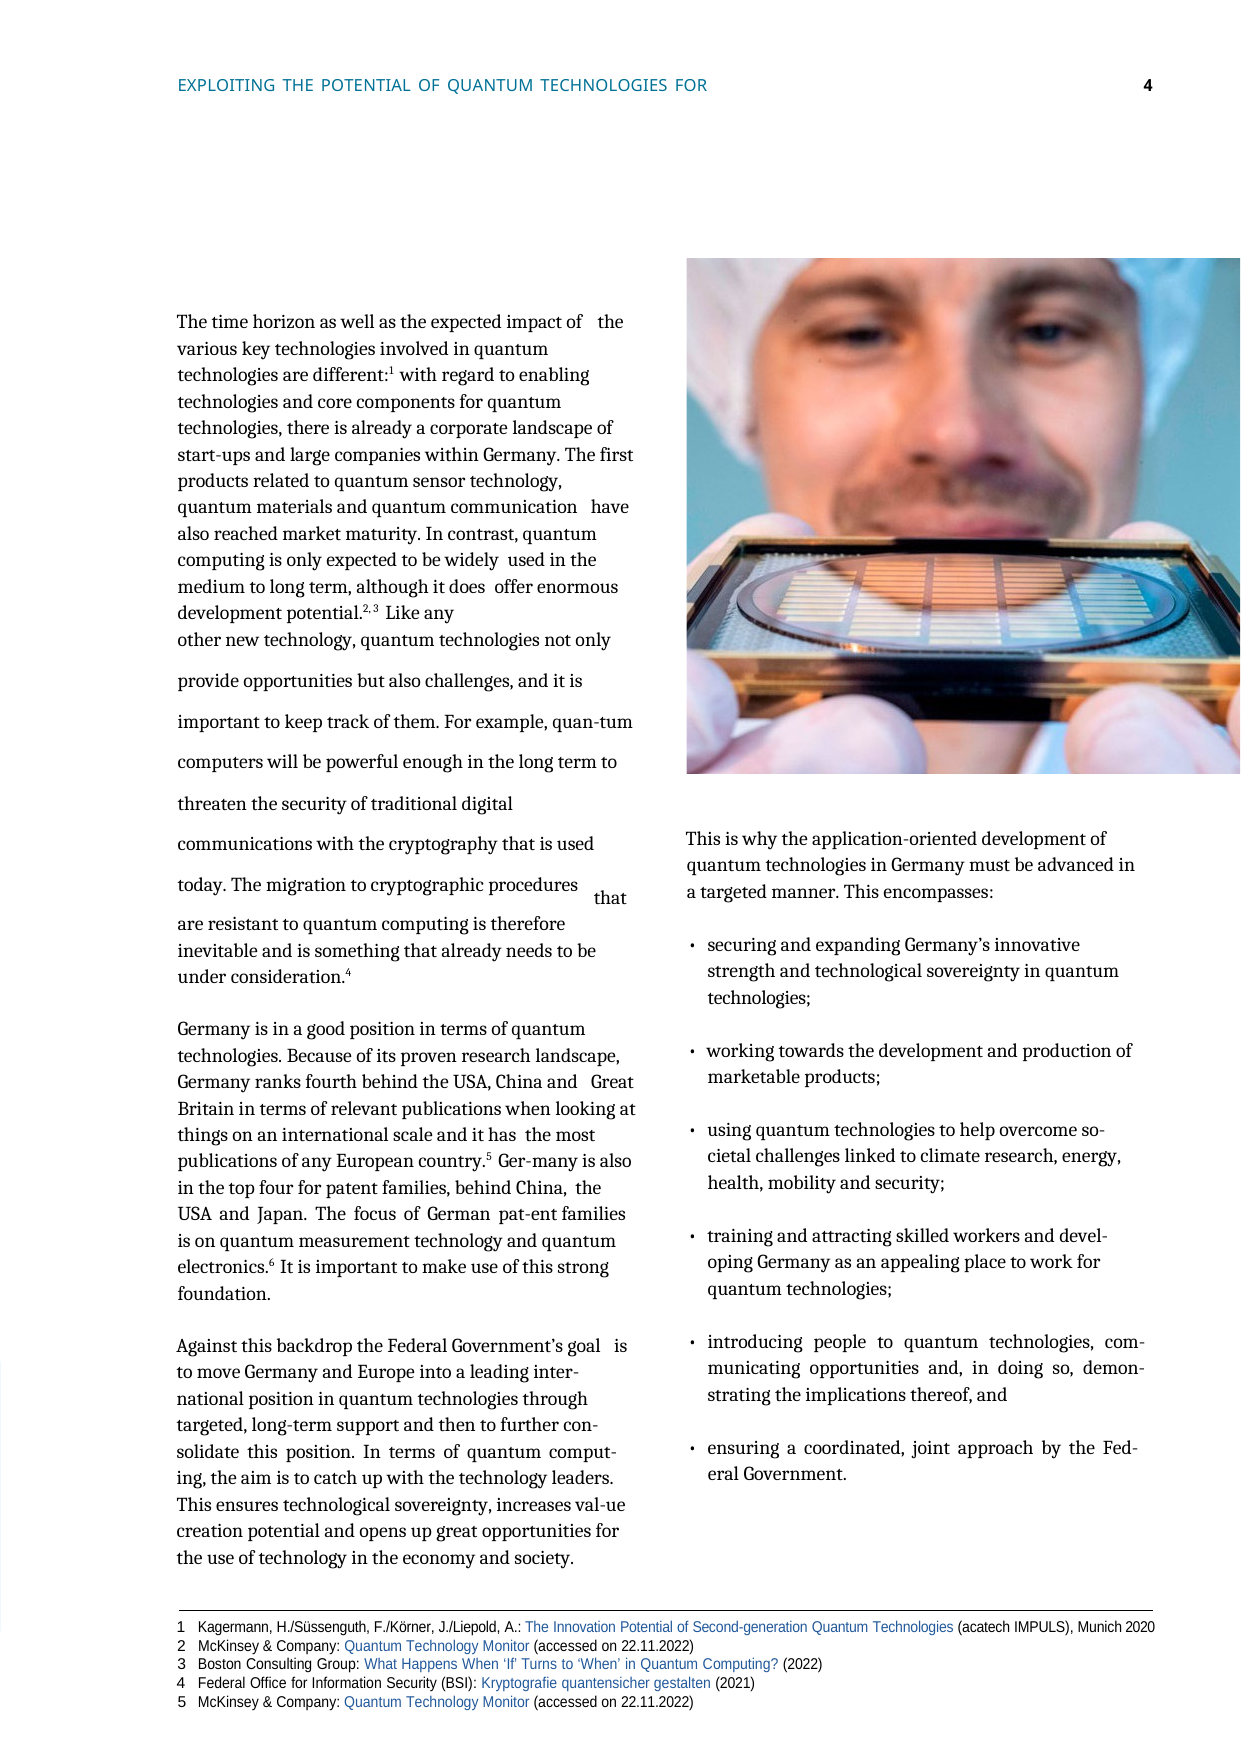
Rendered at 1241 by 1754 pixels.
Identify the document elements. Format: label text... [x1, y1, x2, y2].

picture [686, 258, 1241, 774]
picture [282, 79, 291, 91]
text The time horizon as well as the expected impact of the various key technologies involved in quantum technologies are different:1 with regard to enabling technologies and core components for quantum technologies, there is already a corporate landscape of start-ups and large companies within Germany. The first products related to quantum sensor technology, quantum materials and quantum communication have also reached market maturity. In contrast, quantum computing is only expected to be widely used in the medium to long term, although it does offer enormous development potential.2, 3 Like any [176, 311, 637, 625]
picture [306, 79, 312, 89]
picture [179, 79, 185, 89]
list Federal Office for Information Security (BSI): Kryptografie quantensicher gestalten (2021) [176, 1674, 1240, 1692]
list introducing people to quantum technologies, com-municating opportunities and, in doing so, demon-strating the implications thereof, and [688, 1330, 1146, 1406]
list securing and expanding Germany’s innovative strength and technological sovereignty in quantum technologies; [688, 933, 1150, 1009]
picture [355, 79, 361, 89]
list working towards the development and production of marketable products; [688, 1039, 1138, 1088]
picture [344, 79, 353, 91]
text other new technology, quantum technologies not only provide opportunities but also challenges, and it is important to keep track of them. For example, quan-tum computers will be powerful enough in the long term to threaten the security of traditional digital communications with the cryptography that is used today. The migration to cryptographic procedures that are resistant to quantum computing is therefore inevitable and is something that already needs to be under consideration.4 [177, 628, 635, 989]
picture [230, 79, 234, 89]
list McKinsey & Company: Quantum Technology Monitor (accessed on 22.11.2022) [177, 1636, 1240, 1654]
picture [540, 79, 549, 91]
picture [496, 79, 505, 91]
list Kagermann, H./Süssenguth, F./Körner, J./Liepold, A.: The Innovation Potential of Second-generation Quantum Technologies (acatech IMPULS), Munich 2020 [176, 1617, 1240, 1636]
list Boston Consulting Group: What Happens When ‘If’ Turns to ‘When’ in Quantum Computing? (2022) [177, 1655, 1240, 1673]
list training and attracting skilled workers and devel-oping Germany as an appealing place to work for quantum technologies; [688, 1224, 1133, 1300]
text Germany is in a good position in terms of quantum technologies. Because of its proven research landscape, Germany ranks fourth behind the USA, China and Great Britain in terms of relevant publications when looking at things on an international scale and it has the most publications of any European country.5 Ger-many is also in the top four for patent families, behind China, the USA and Japan. The focus of German pat-ent families is on quantum measurement technology and quantum electronics.6 It is important to make use of this strong foundation. [177, 1018, 642, 1305]
list ensuring a coordinated, joint approach by the Fed-eral Government. [688, 1436, 1139, 1486]
list using quantum technologies to help overcome so-cietal challenges linked to climate research, energy, health, mobility and security; [688, 1119, 1147, 1194]
list McKinsey & Company: Quantum Technology Monitor (accessed on 22.11.2022) [177, 1693, 1240, 1711]
text Against this backdrop the Federal Government’s goal is to move Germany and Europe into a leading inter-national position in quantum technologies through targeted, long-term support and then to further con-solidate this position. In terms of quantum comput-ing, the aim is to catch up with the technology leaders. This ensures technological sovereignty, increases val-ue creation potential and opens up great opportunities for the use of technology in the economy and society. [176, 1335, 642, 1569]
text This is why the application-oriented development of quantum technologies in Germany must be advanced in a targeted manner. This encompasses: [685, 827, 1146, 903]
